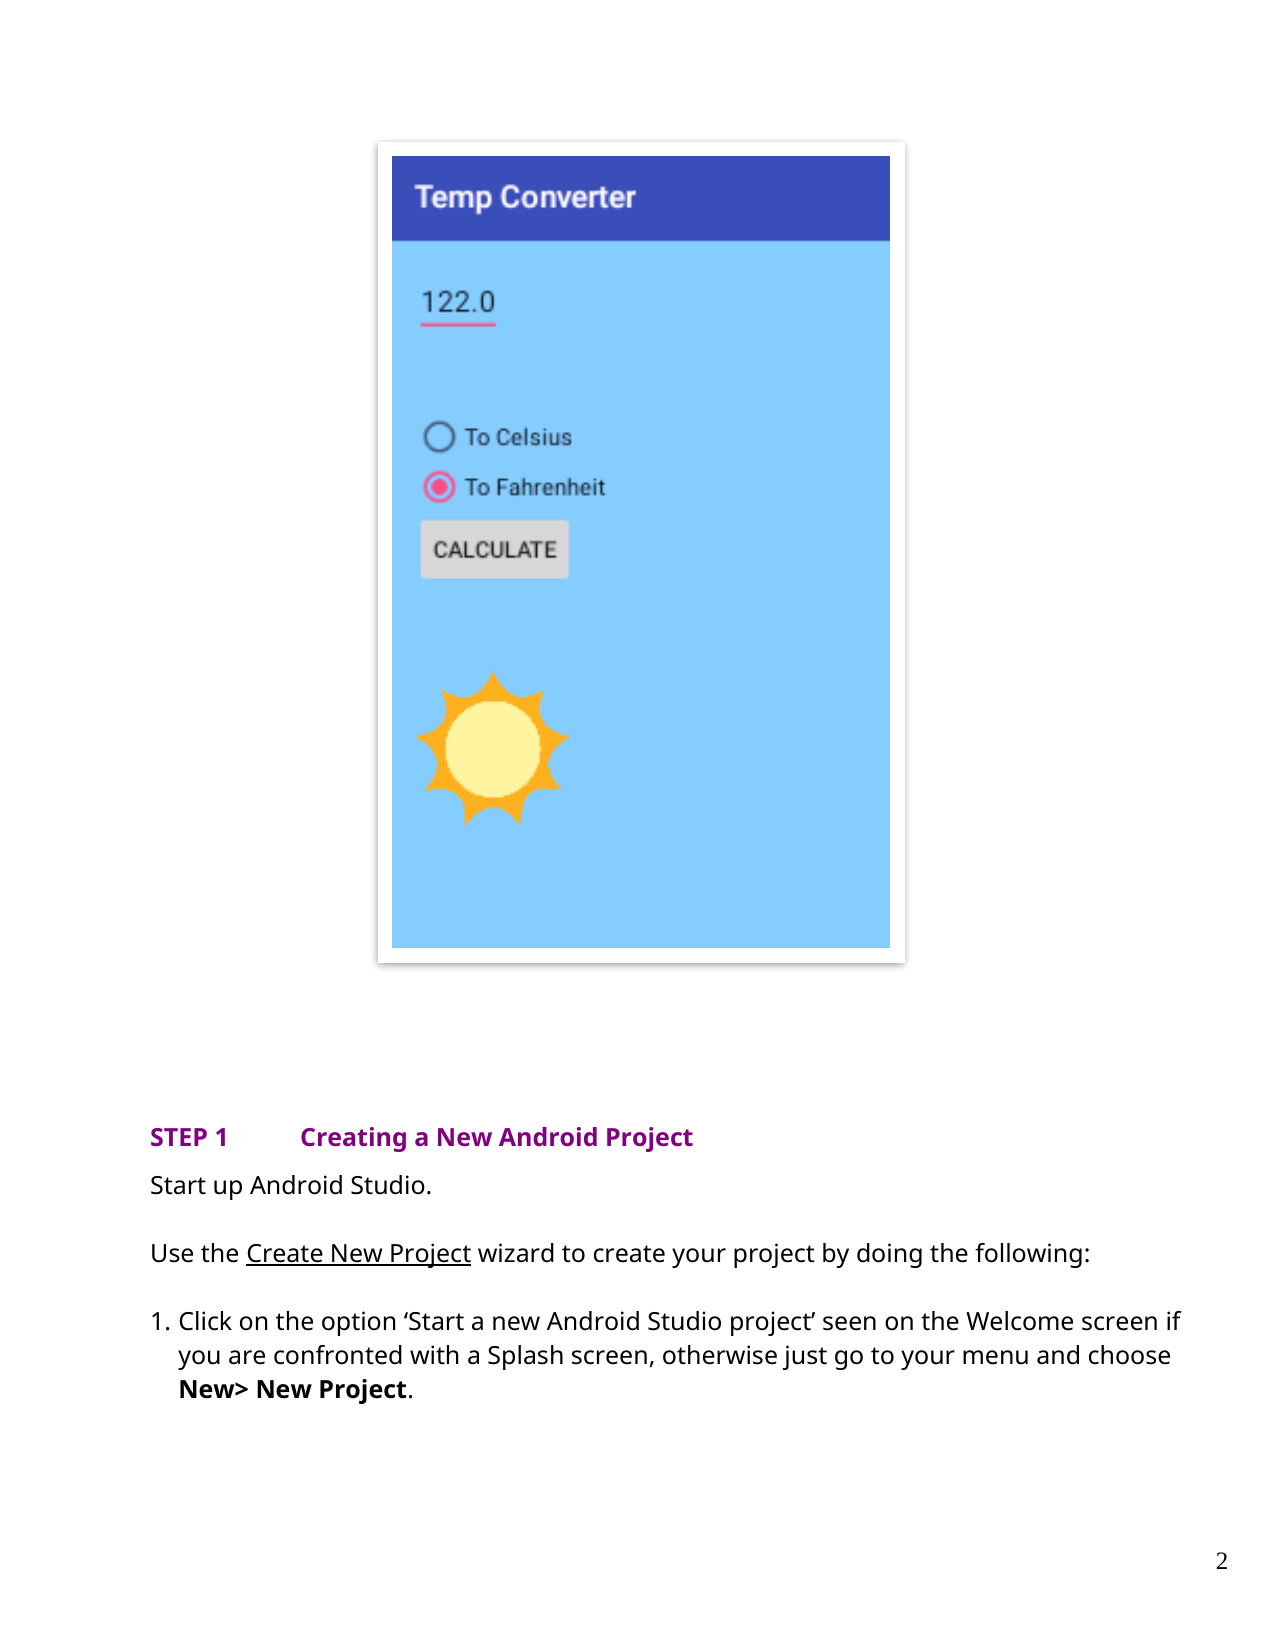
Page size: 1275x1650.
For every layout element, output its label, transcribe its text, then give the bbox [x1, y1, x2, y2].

picture [392, 156, 890, 948]
list Click on the option ‘Start a new Android Studio project’ seen on the Welcome screen if you are confronted with a Splash screen, otherwise just go to your menu and choose New> New Project. [150, 1304, 1228, 1406]
text Start up Android Studio. [150, 1167, 1228, 1201]
text STEP 1 Creating a New Android Project [150, 1119, 1228, 1153]
text Use the Create New Project wizard to create your project by doing the following: [150, 1236, 1228, 1269]
